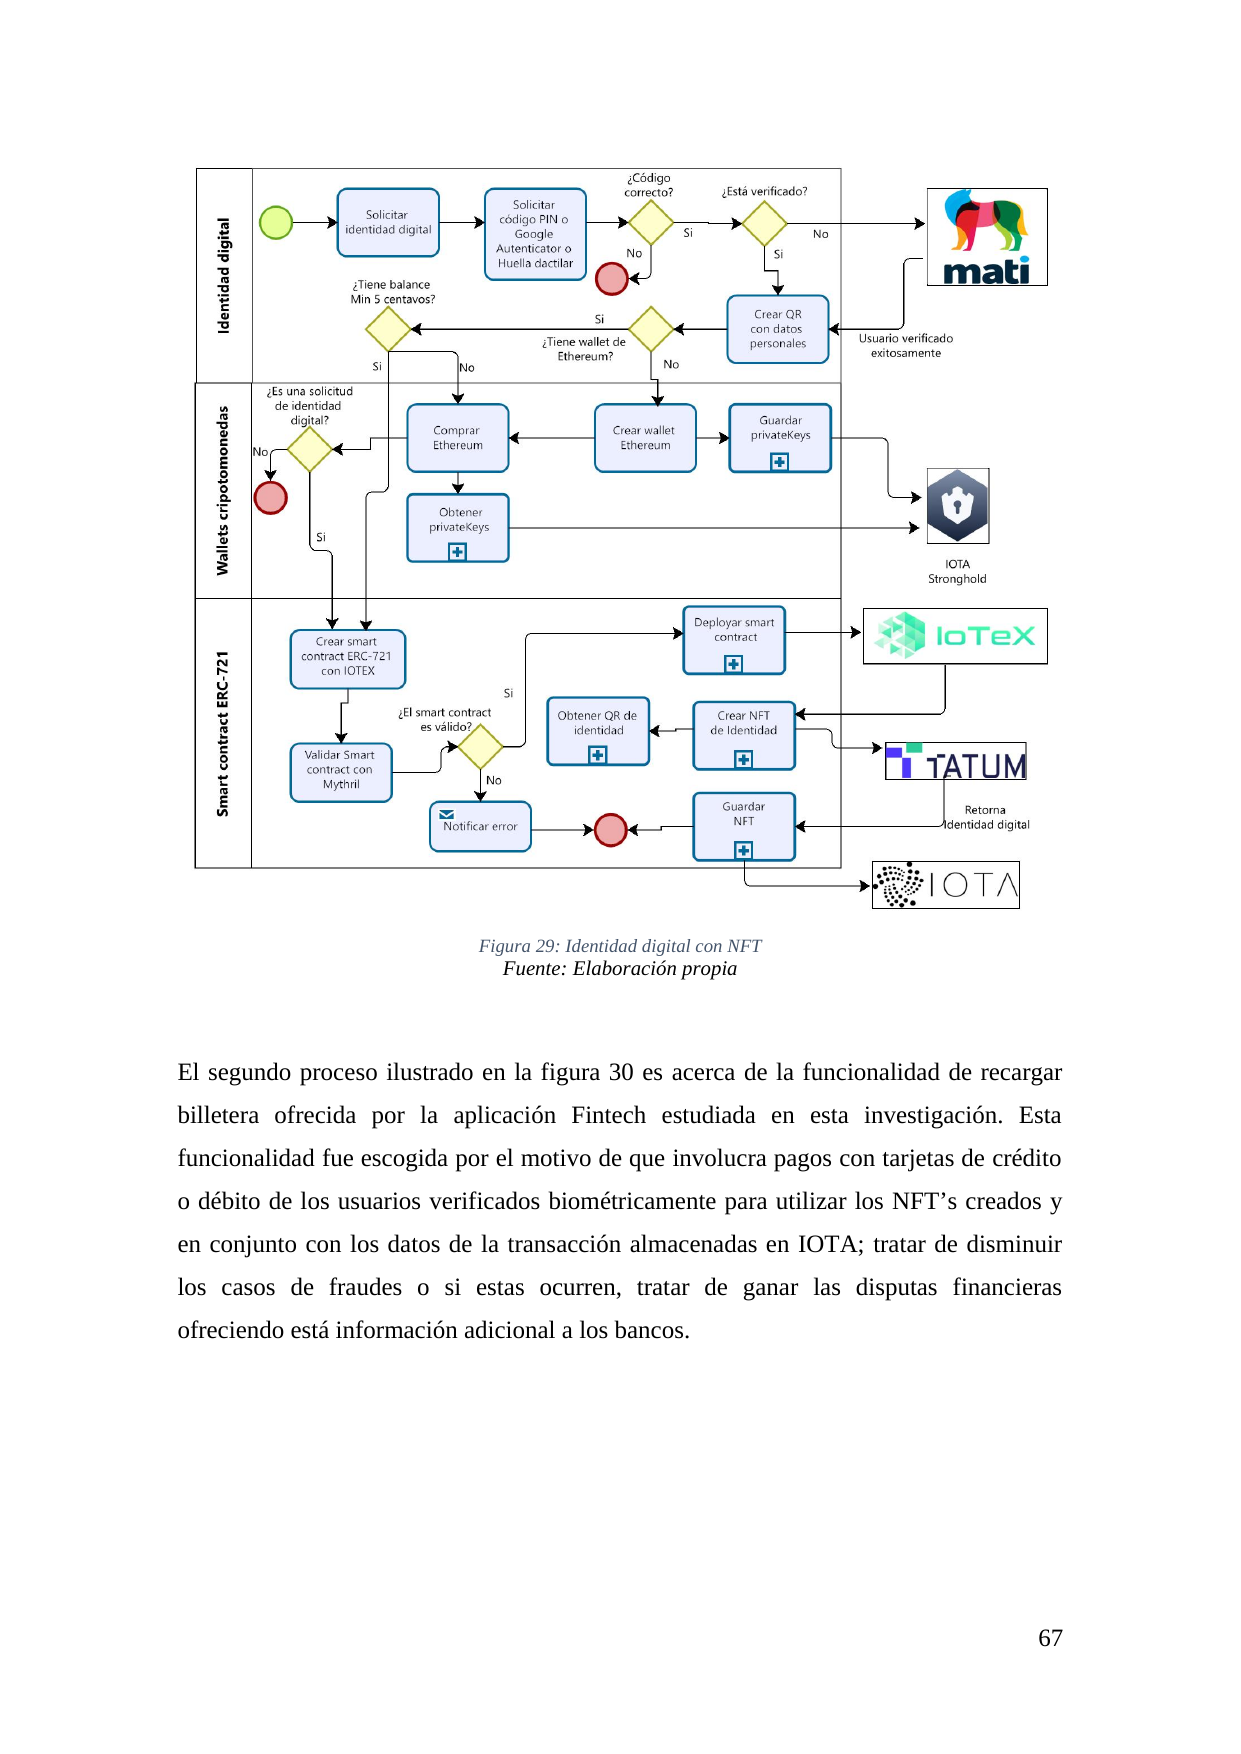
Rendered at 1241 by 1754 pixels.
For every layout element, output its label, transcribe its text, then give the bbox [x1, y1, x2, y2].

picture [177, 147, 1063, 916]
text El segundo proceso ilustrado en la figura 30 es acerca de la funcionalidad de recargar billetera ofrecida por la aplicación Fintech estudiada en esta investigación. Esta funcionalidad fue escogida por el motivo de que involucra pagos con tarjetas de crédito o débito de los usuarios verificados biométricamente para utilizar los NFT’s creados y en conjunto con los datos de la transacción almacenadas en IOTA; tratar de disminuir los casos de fraudes o si estas ocurren, tratar de ganar las disputas financieras ofreciendo está información adicional a los bancos. [177, 1057, 1063, 1344]
text Fuente: Elaboración propia [177, 956, 1063, 980]
